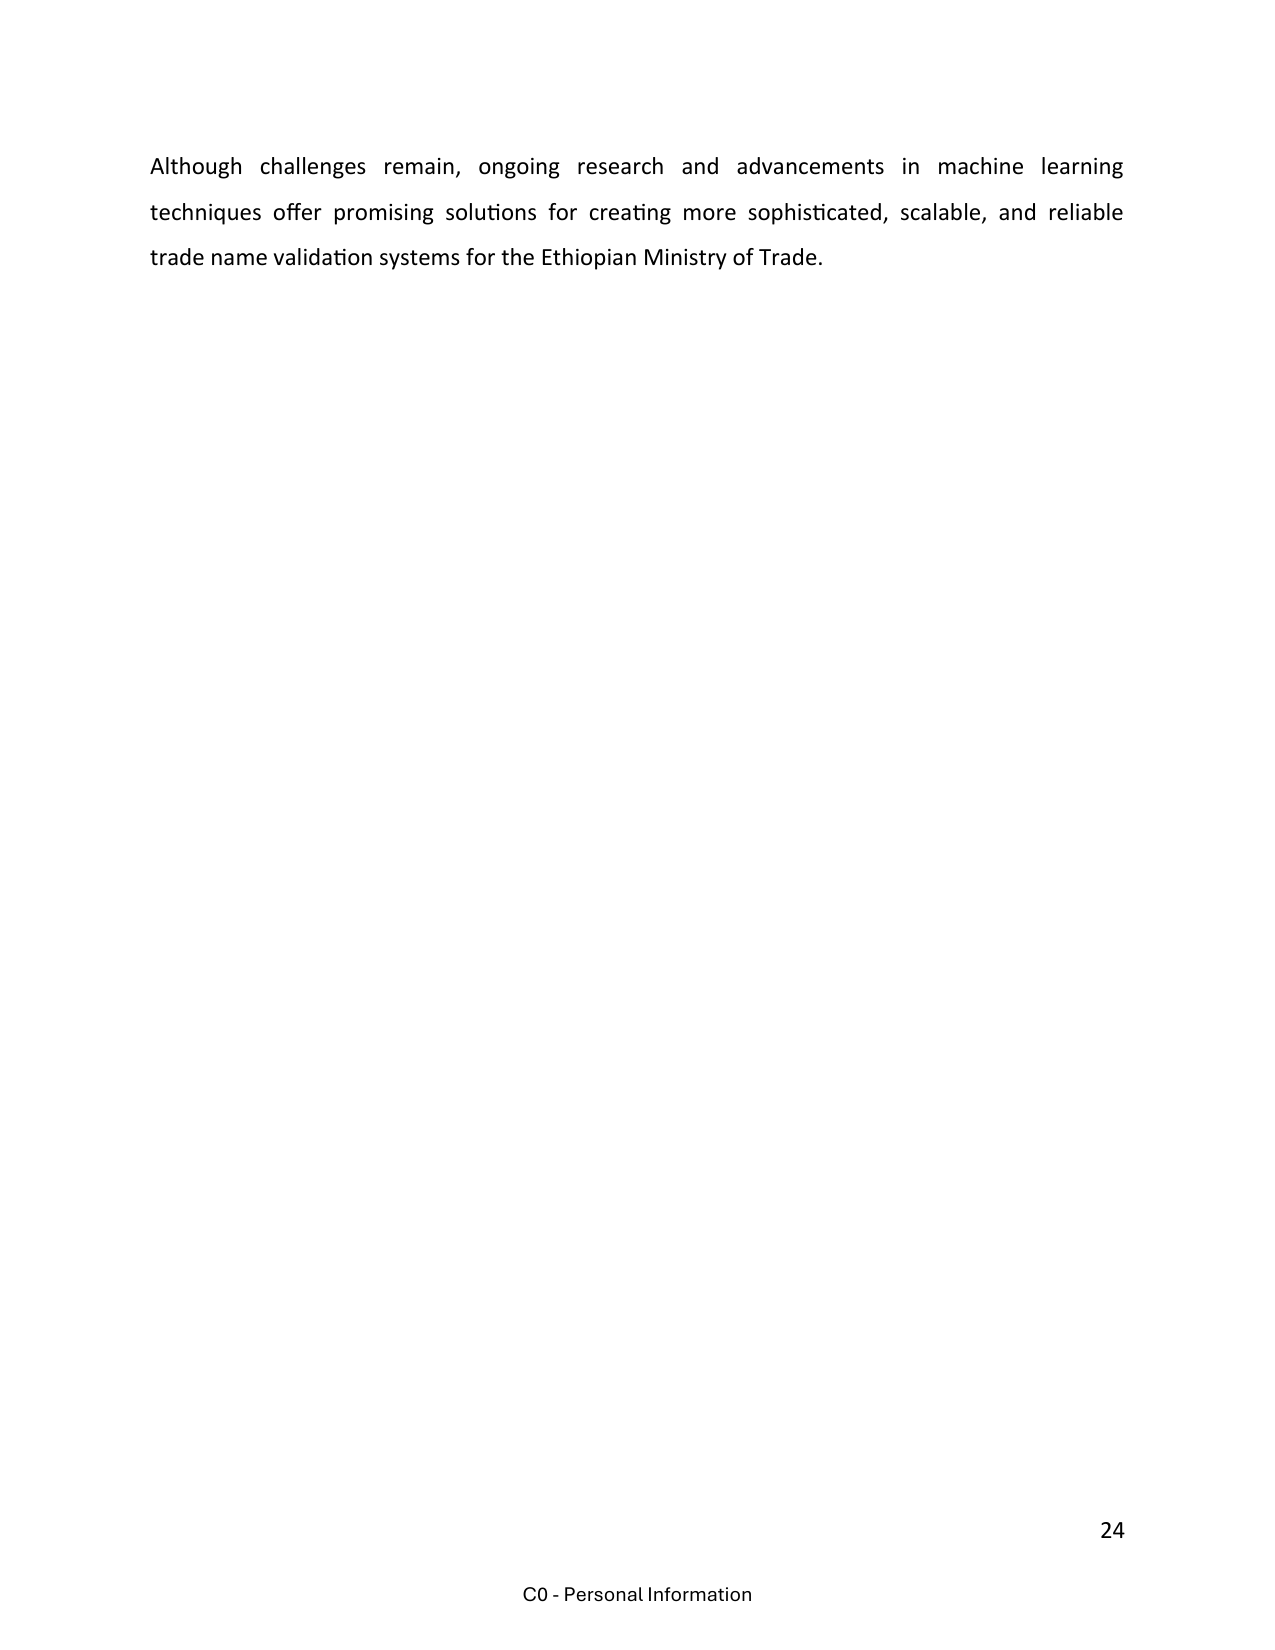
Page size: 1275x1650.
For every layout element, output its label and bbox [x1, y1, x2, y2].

text [150, 150, 1125, 272]
